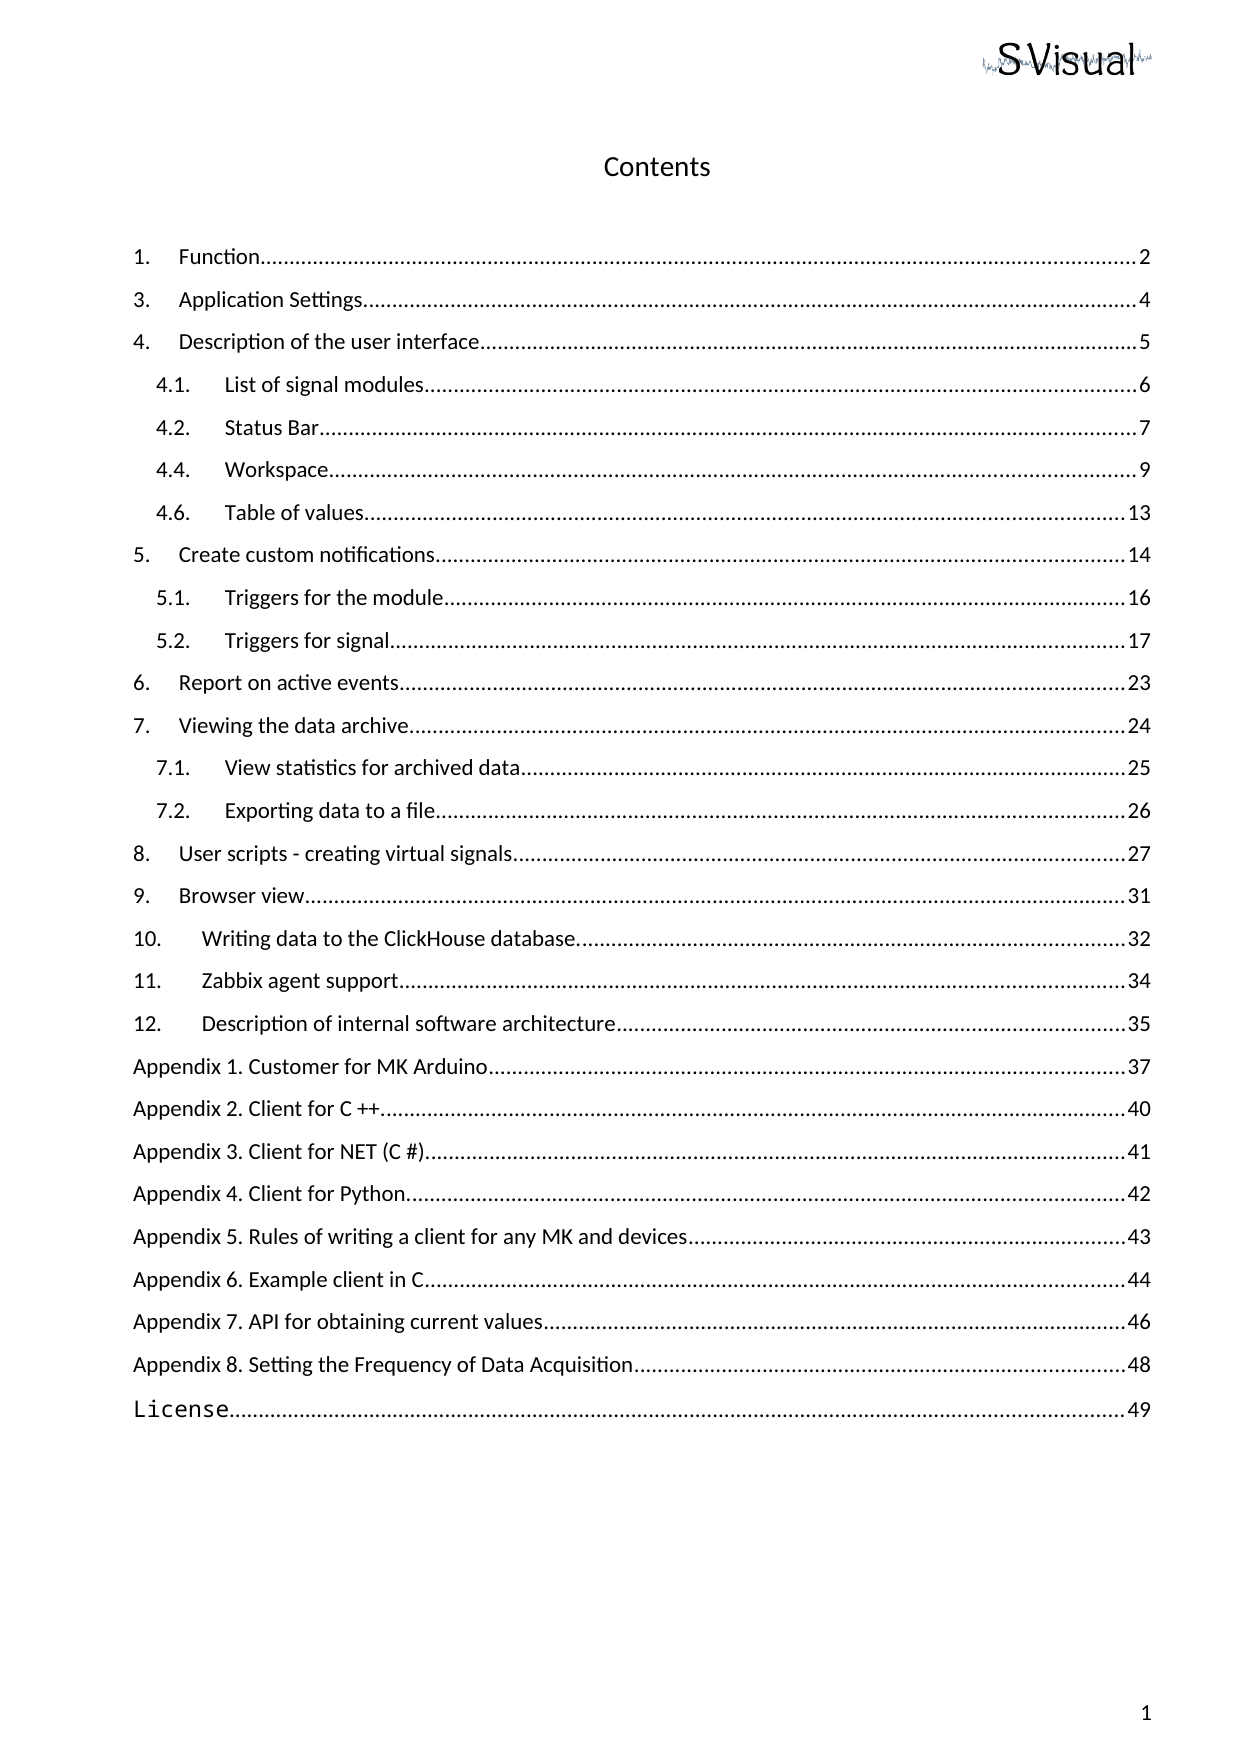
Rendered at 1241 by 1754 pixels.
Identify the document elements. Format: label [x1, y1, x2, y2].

picture [982, 29, 1152, 87]
